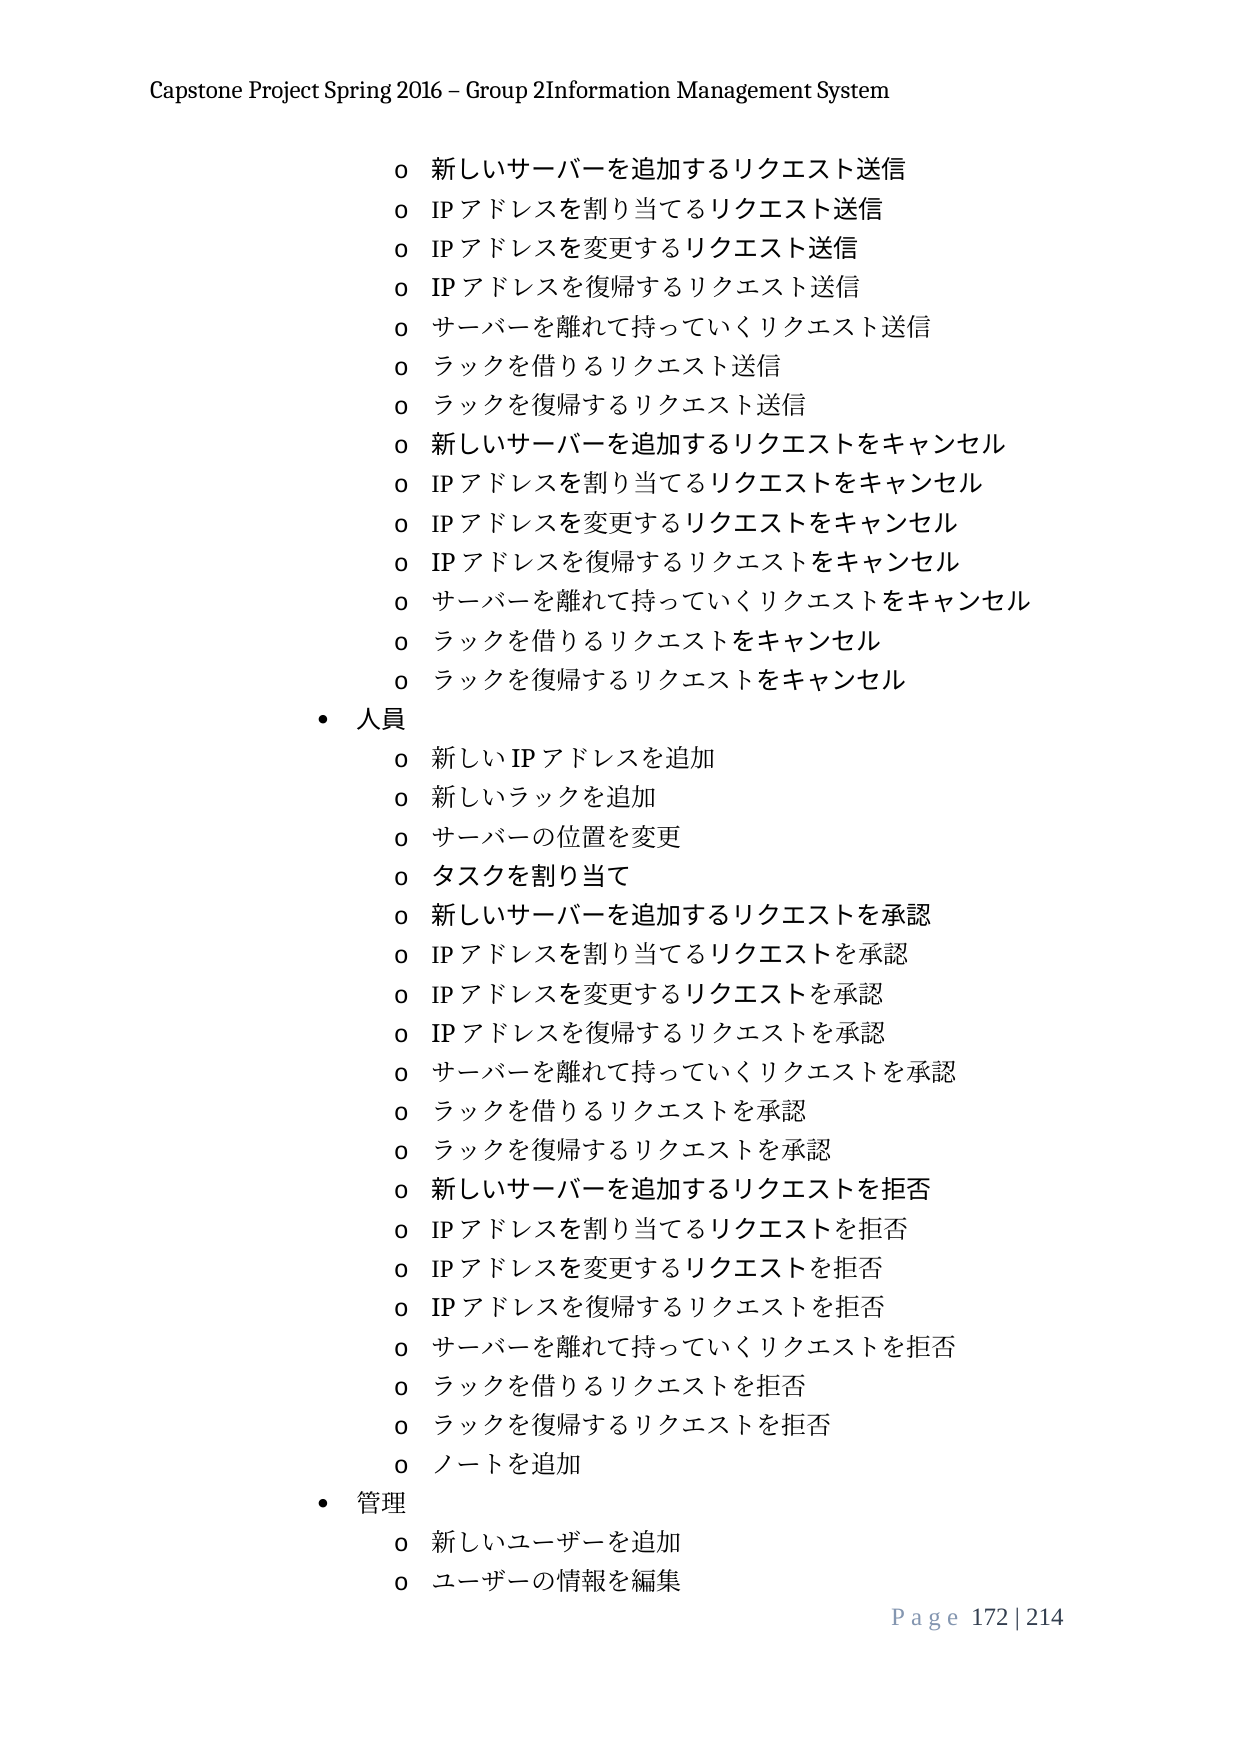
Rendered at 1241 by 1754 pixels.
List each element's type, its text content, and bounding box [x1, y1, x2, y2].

list 新しいラックを追加 [394, 778, 1090, 814]
list IPアドレスを割り当てるリクエストを承認 [394, 935, 1090, 971]
list IPアドレスを復帰するリクエストを拒否 [394, 1288, 1090, 1324]
list ラックを復帰するリクエストをキャンセル [394, 661, 1090, 697]
list ラックを復帰するリクエストを承認 [394, 1131, 1090, 1167]
list タスクを割り当て [394, 856, 1090, 893]
list 新しいサーバーを追加するリクエストを承認 [394, 896, 1090, 932]
list サーバーを離れて持っていくリクエスト送信 [394, 307, 1090, 343]
list サーバーを離れて持っていくリクエストを拒否 [394, 1327, 1090, 1363]
list IPアドレスを復帰するリクエストを承認 [394, 1014, 1090, 1050]
list IPアドレスを復帰するリクエストをキャンセル [394, 542, 1090, 579]
list 新しいサーバーを追加するリクエストを拒否 [394, 1170, 1090, 1206]
list ラックを借りるリクエスト送信 [394, 346, 1090, 382]
list IPアドレスを変更するリクエストを承認 [394, 974, 1090, 1011]
list IPアドレスを復帰するリクエスト送信 [394, 268, 1090, 304]
list 新しいサーバーを追加するリクエスト送信 [394, 150, 1090, 186]
list サーバーの位置を変更 [394, 817, 1090, 853]
list ラックを復帰するリクエストを拒否 [394, 1405, 1090, 1442]
list ラックを借りるリクエストをキャンセル [394, 621, 1090, 658]
list ラックを復帰するリクエスト送信 [394, 385, 1090, 422]
list ラックを借りるリクエストを承認 [394, 1092, 1090, 1128]
list 新しいユーザーを追加 [394, 1522, 1090, 1558]
list IPアドレスを変更するリクエスト送信 [394, 229, 1090, 265]
list IPアドレスを変更するリクエストをキャンセル [394, 503, 1090, 539]
list IPアドレスを割り当てるリクエスト送信 [394, 189, 1090, 226]
list 新しいIPアドレスを追加 [394, 739, 1090, 775]
list IPアドレスを割り当てるリクエストをキャンセル [394, 464, 1090, 500]
list ユーザーの情報を編集 [394, 1561, 1090, 1597]
list 新しいサーバーを追加するリクエストをキャンセル [394, 424, 1090, 461]
list 人員 [319, 700, 1090, 736]
list サーバーを離れて持っていくリクエストを承認 [394, 1053, 1090, 1089]
list ノートを追加 [394, 1444, 1090, 1481]
list 管理 [319, 1483, 1090, 1519]
list サーバーを離れて持っていくリクエストをキャンセル [394, 582, 1090, 618]
list IPアドレスを変更するリクエストを拒否 [394, 1249, 1090, 1285]
list ラックを借りるリクエストを拒否 [394, 1366, 1090, 1402]
list IPアドレスを割り当てるリクエストを拒否 [394, 1209, 1090, 1246]
